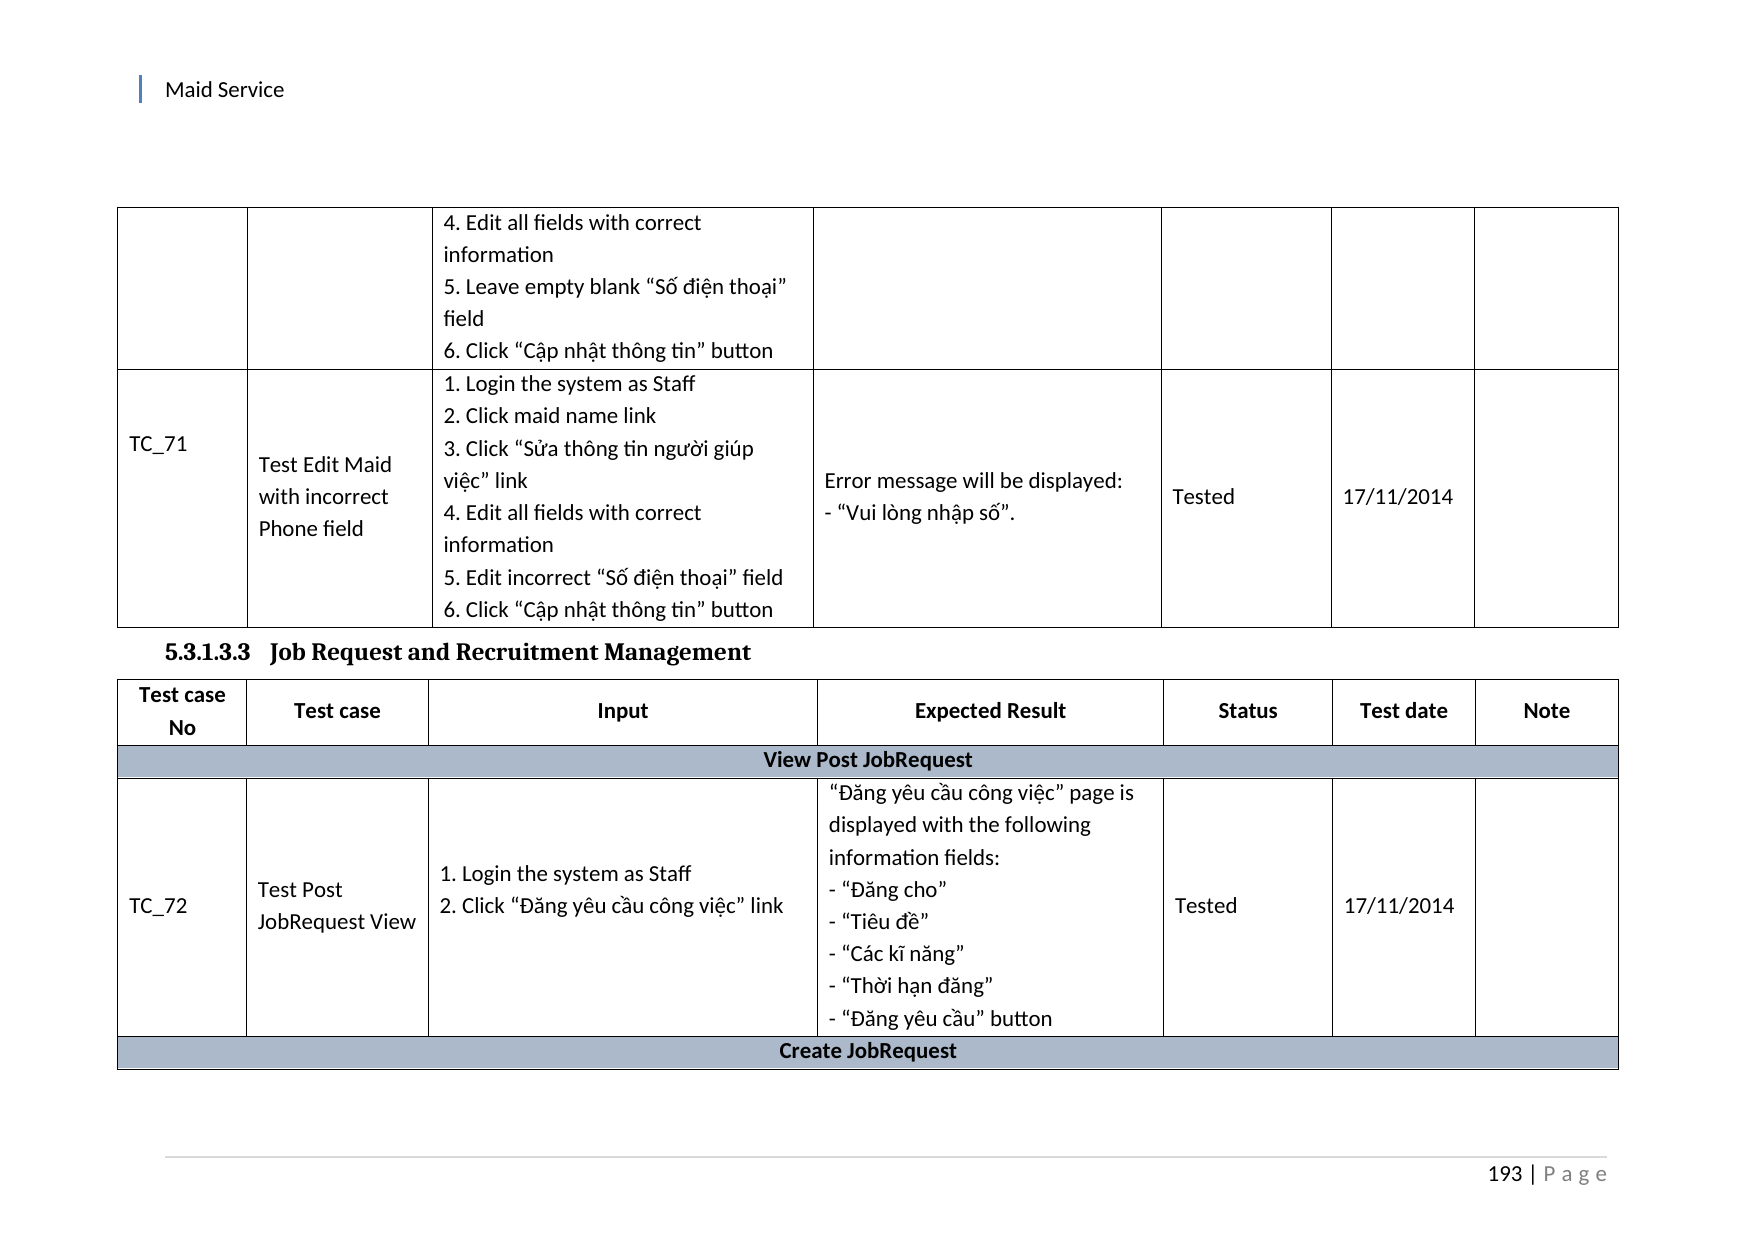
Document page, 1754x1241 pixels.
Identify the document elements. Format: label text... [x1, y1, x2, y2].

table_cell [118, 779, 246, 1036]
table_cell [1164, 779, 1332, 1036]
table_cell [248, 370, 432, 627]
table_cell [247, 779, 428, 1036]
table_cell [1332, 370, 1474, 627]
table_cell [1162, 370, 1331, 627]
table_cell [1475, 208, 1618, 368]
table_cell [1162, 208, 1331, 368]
subtitle Job Request and Recruitment Management [165, 638, 1607, 667]
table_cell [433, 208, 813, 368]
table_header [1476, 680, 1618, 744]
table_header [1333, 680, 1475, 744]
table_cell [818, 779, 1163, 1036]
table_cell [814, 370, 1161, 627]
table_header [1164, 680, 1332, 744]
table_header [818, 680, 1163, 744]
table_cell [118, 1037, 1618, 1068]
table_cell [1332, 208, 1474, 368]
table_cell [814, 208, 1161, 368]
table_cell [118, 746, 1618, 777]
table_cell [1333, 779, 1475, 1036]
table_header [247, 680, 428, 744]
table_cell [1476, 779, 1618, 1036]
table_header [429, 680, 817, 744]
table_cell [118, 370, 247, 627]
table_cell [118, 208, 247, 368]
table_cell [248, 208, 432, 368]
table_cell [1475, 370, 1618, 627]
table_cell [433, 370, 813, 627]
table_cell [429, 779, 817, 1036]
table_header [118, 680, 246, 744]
